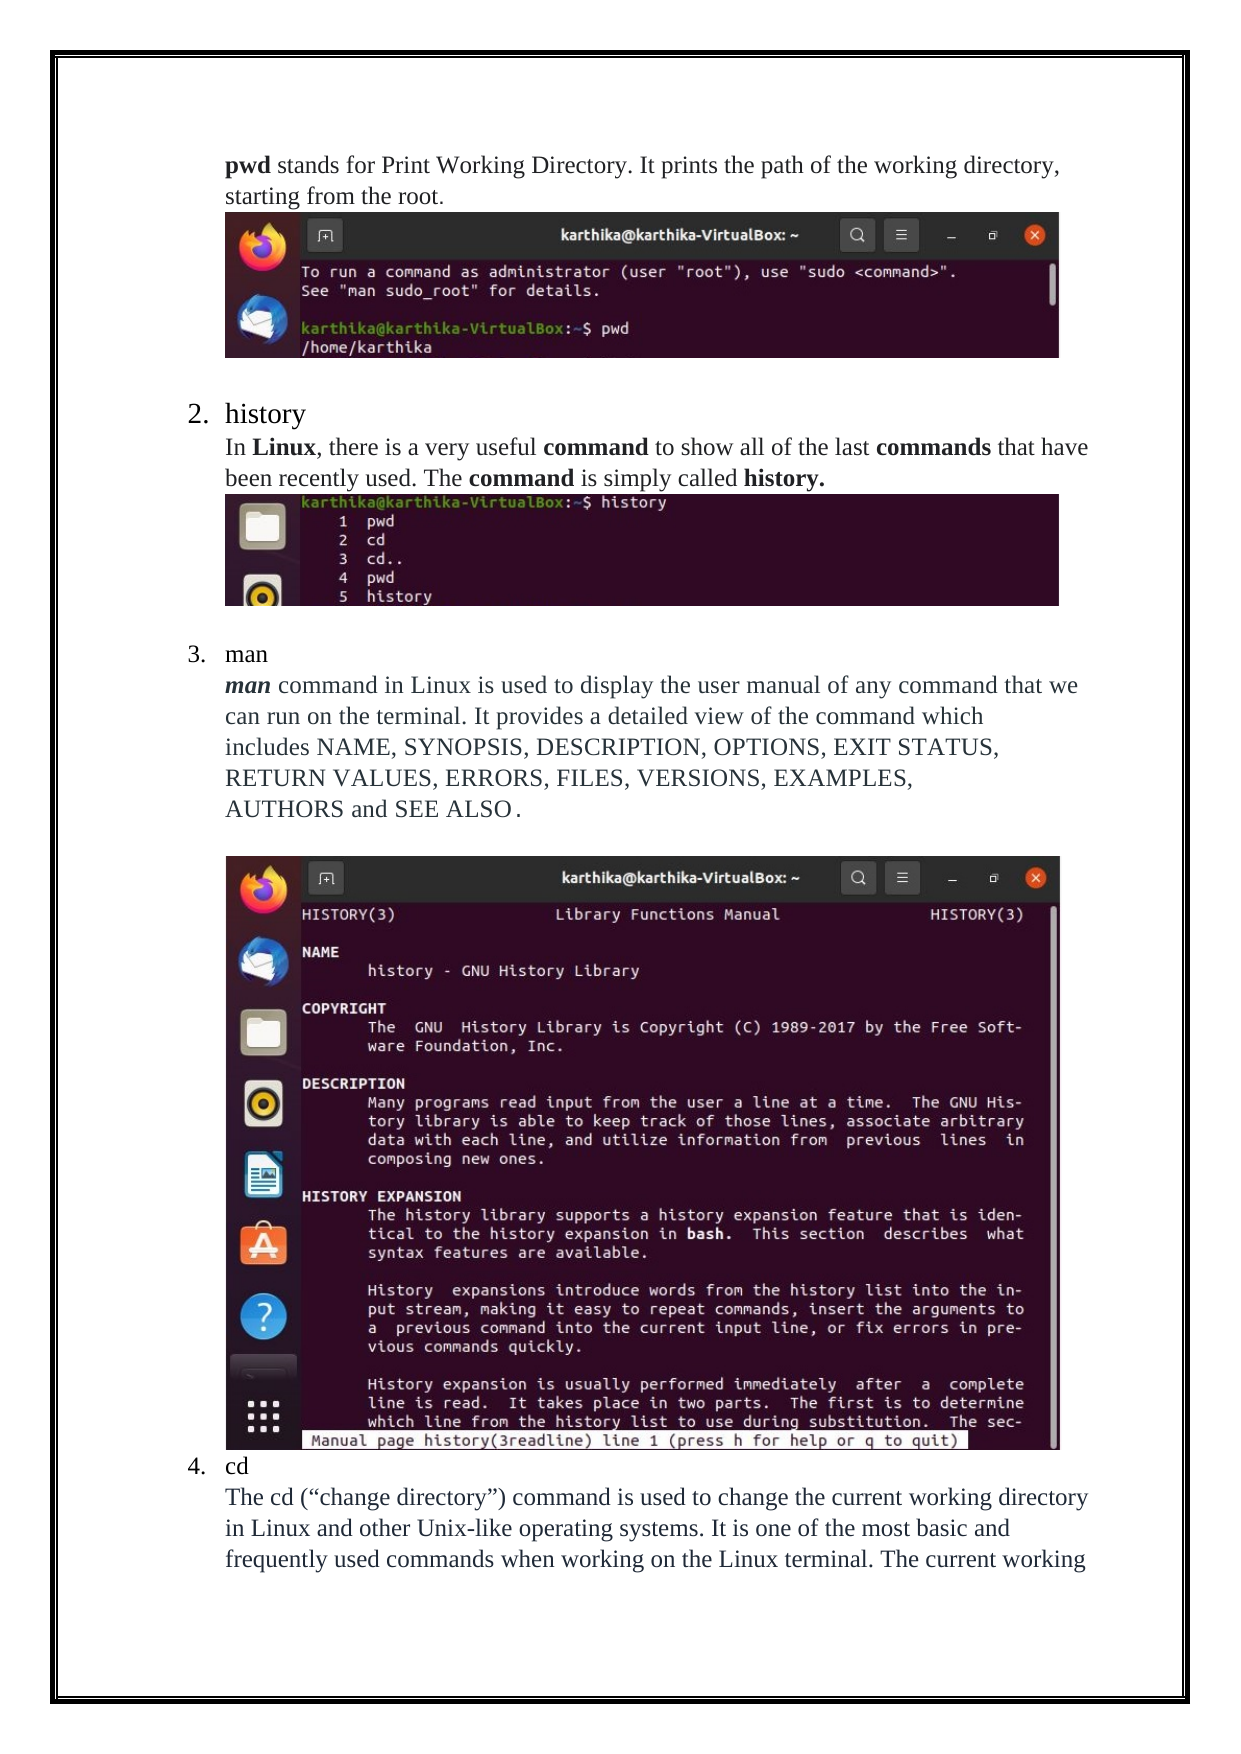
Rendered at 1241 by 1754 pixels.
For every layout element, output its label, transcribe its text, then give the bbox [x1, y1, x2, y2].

picture [225, 856, 1062, 1450]
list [225, 1482, 1090, 1573]
list man command in Linux is used to display the user manual of any command that we can run on the terminal. It provides a detailed view of the command which includes NAME, SYNOPSIS, DESCRIPTION, OPTIONS, EXIT STATUS, RETURN VALUES, ERRORS, FILES, VERSIONS, EXAMPLES, AUTHORS and SEE ALSO. [225, 670, 1090, 824]
list In Linux, there is a very useful command to show all of the last commands that have been recently used. The command is simply called history. [225, 432, 1090, 492]
picture [225, 212, 1061, 358]
list pwd stands for Print Working Directory. It prints the path of the working directory, starting from the root. [225, 150, 1090, 210]
list cd [187, 1451, 1090, 1480]
list history [187, 396, 1090, 430]
picture [225, 494, 1060, 606]
list man [187, 639, 1090, 668]
